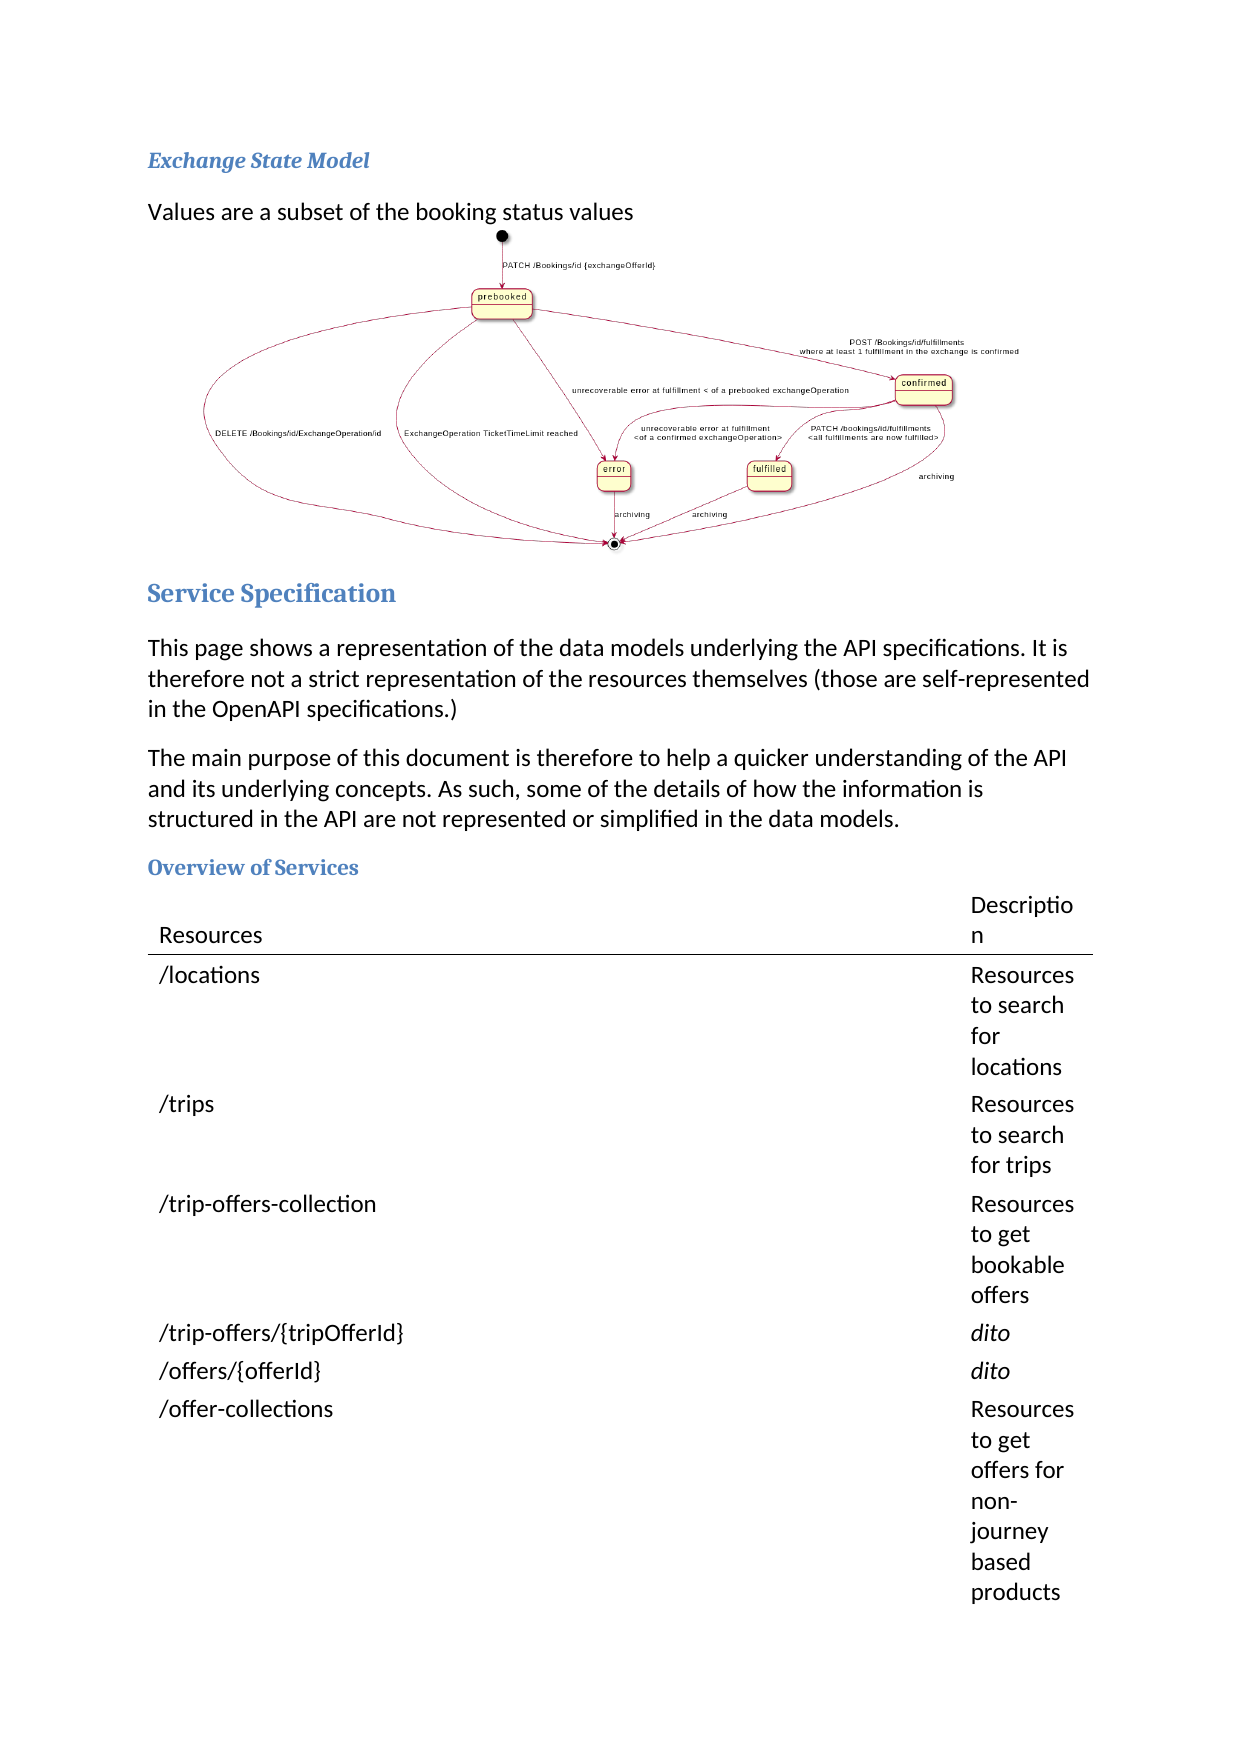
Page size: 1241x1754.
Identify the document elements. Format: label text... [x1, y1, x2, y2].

table_cell /offers/{offerId} [148, 1352, 959, 1389]
subtitle Service Specification [148, 578, 1093, 609]
table_cell dito [959, 1352, 1093, 1389]
subtitle Overview of Services [148, 855, 1093, 881]
table_cell Resources to get bookable offers [959, 1184, 1093, 1313]
table_header Description [959, 885, 1093, 954]
table_cell Resources to get offers for non-journey based products [959, 1390, 1093, 1611]
table_cell Resources to search for locations [959, 955, 1093, 1085]
text The main purpose of this document is therefore to help a quicker understanding of the API and its underlying concepts. As such, some of the details of how the information is structured in the API are not represented or simplified in the data models. [148, 743, 1093, 834]
table_cell /trip-offers/{tripOfferId} [148, 1314, 959, 1352]
table_cell /locations [148, 955, 959, 1085]
table_header Resources [148, 885, 959, 954]
table_cell /offer-collections [148, 1390, 959, 1611]
table_cell /trips [148, 1085, 959, 1184]
table_cell /trip-offers-collection [148, 1184, 959, 1313]
text This page shows a representation of the data models underlying the API specifications. It is therefore not a strict representation of the resources themselves (those are self-represented in the OpenAPI specifications.) [148, 632, 1093, 724]
table_cell dito [959, 1314, 1093, 1352]
picture [147, 227, 1023, 557]
table_cell Resources to search for trips [959, 1085, 1093, 1184]
subtitle Exchange State Model [148, 148, 1093, 174]
